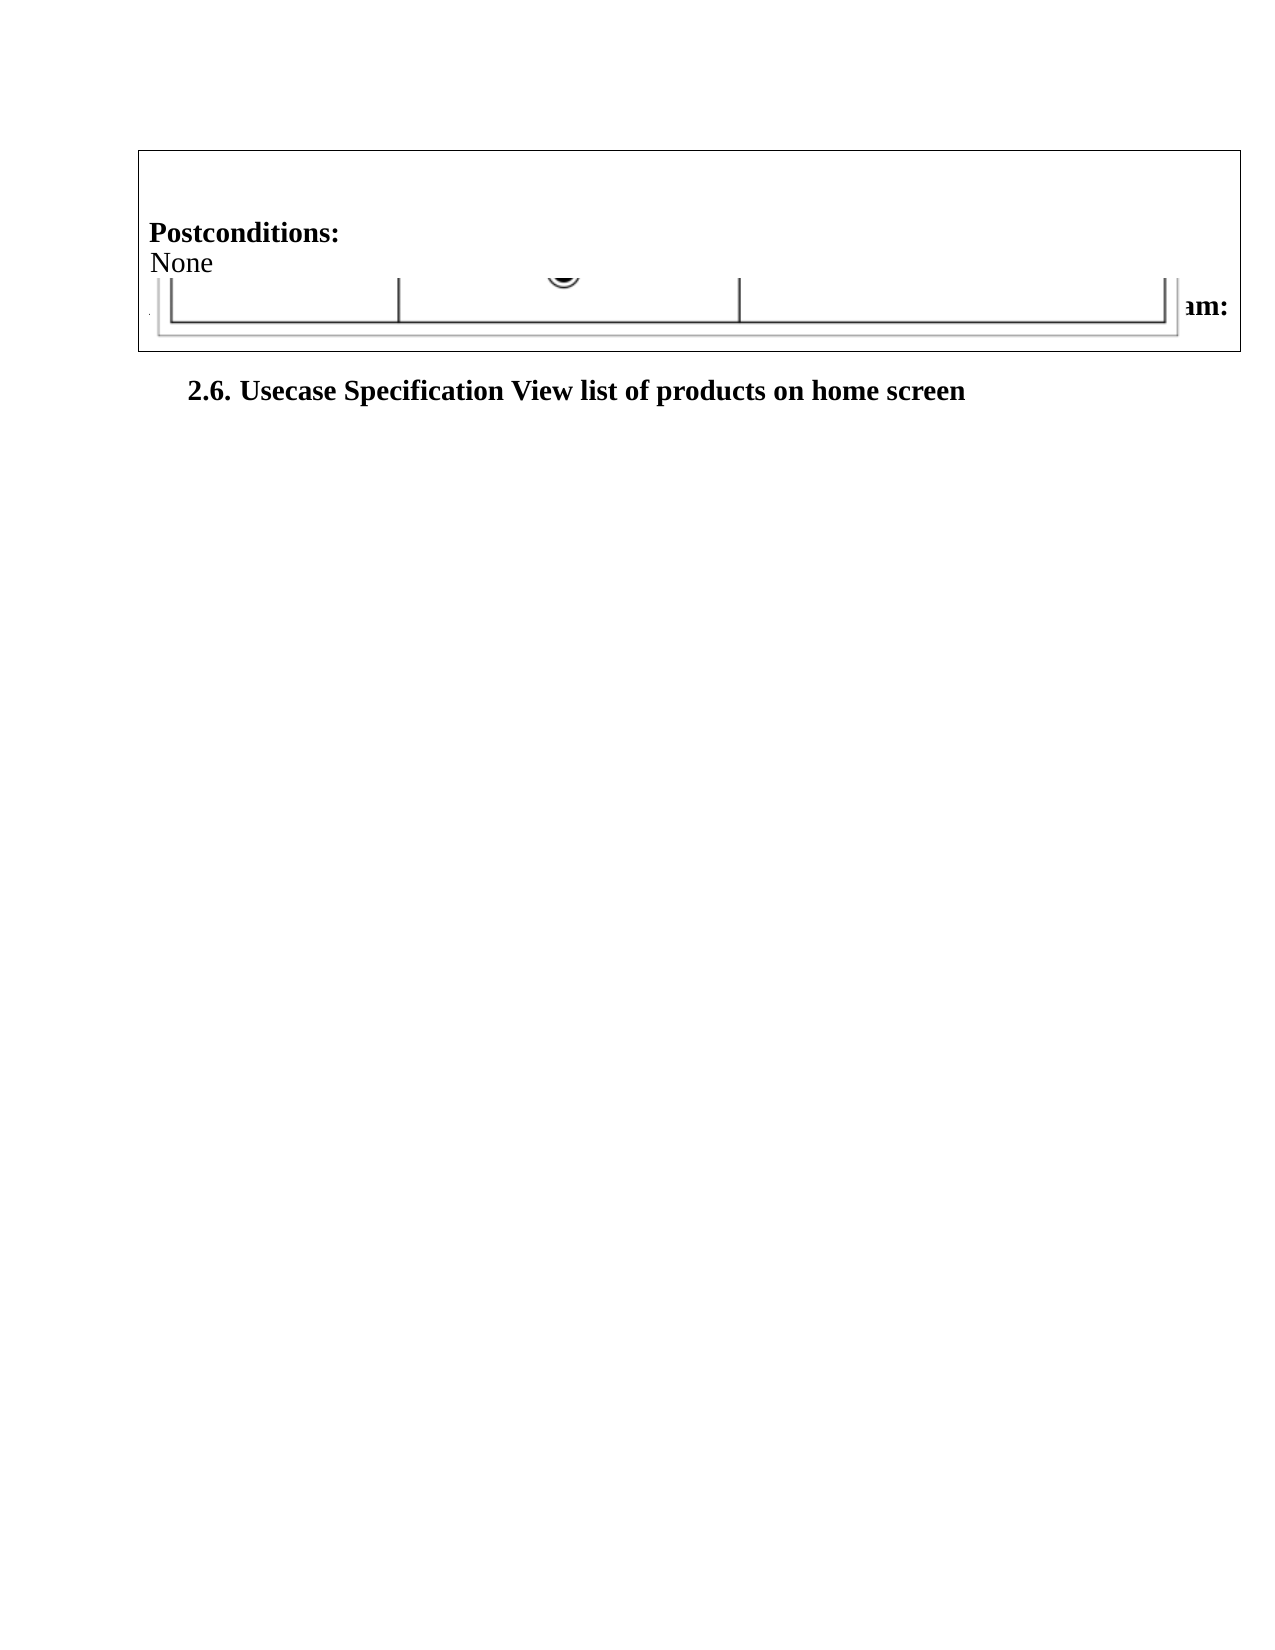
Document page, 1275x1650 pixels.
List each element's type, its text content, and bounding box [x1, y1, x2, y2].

text 2.6. Usecase Specification View list of products on home screen [150, 379, 973, 406]
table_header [139, 151, 1240, 351]
